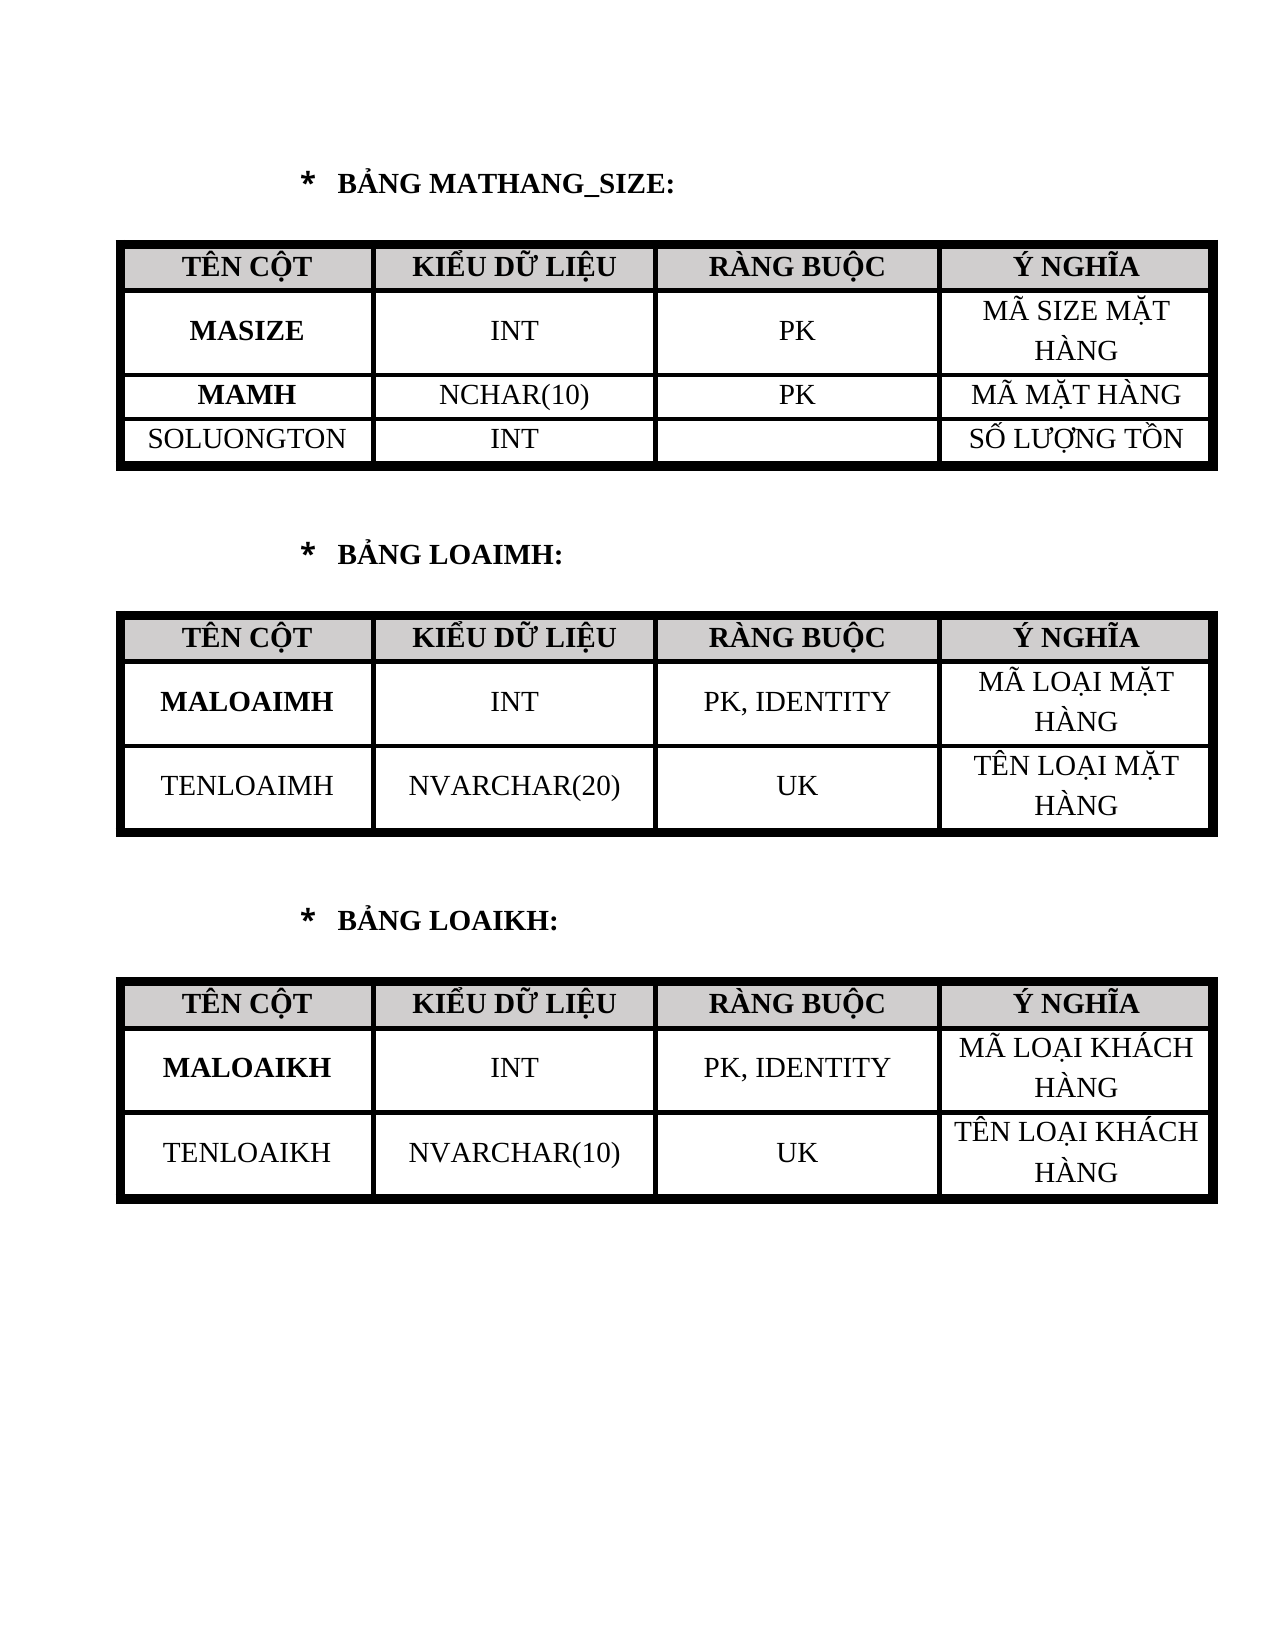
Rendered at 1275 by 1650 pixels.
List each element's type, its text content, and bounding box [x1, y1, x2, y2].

table_header TÊN CỘT [125, 620, 371, 659]
table_cell SỐ LƯỢNG TỒN [942, 421, 1208, 461]
table_cell [658, 421, 937, 461]
table_header TÊN CỘT [125, 986, 371, 1026]
table_cell MAMH [125, 377, 371, 416]
table_cell TÊN LOẠI KHÁCH HÀNG [942, 1115, 1208, 1194]
table_cell MÃ MẶT HÀNG [942, 377, 1208, 416]
table_cell UK [658, 748, 937, 828]
table_header RÀNG BUỘC [658, 620, 937, 659]
list BẢNG MATHANG_SIZE: [300, 150, 1125, 210]
table_cell SOLUONGTON [125, 421, 371, 461]
table_header KIỂU DỮ LIỆU [376, 986, 653, 1026]
table_header Ý NGHĨA [942, 986, 1208, 1026]
table_cell INT [376, 664, 653, 743]
table_cell MÃ LOẠI KHÁCH HÀNG [942, 1031, 1208, 1110]
table_cell MÃ SIZE MẶT HÀNG [942, 293, 1208, 372]
table_cell MALOAIKH [125, 1031, 371, 1110]
table_cell TENLOAIKH [125, 1115, 371, 1194]
table_cell PK, IDENTITY [658, 664, 937, 743]
table_cell PK [658, 293, 937, 372]
table_cell NVARCHAR(10) [376, 1115, 653, 1194]
table_cell MÃ LOẠI MẶT HÀNG [942, 664, 1208, 743]
table_header Ý NGHĨA [942, 620, 1208, 659]
table_cell INT [376, 1031, 653, 1110]
table_cell NVARCHAR(20) [376, 748, 653, 828]
table_header KIỂU DỮ LIỆU [376, 620, 653, 659]
list BẢNG LOAIKH: [300, 887, 1125, 947]
list BẢNG LOAIMH: [300, 521, 1125, 581]
table_cell MASIZE [125, 293, 371, 372]
table_cell TÊN LOẠI MẶT HÀNG [942, 748, 1208, 828]
table_cell UK [658, 1115, 937, 1194]
table_header Ý NGHĨA [942, 249, 1208, 288]
table_cell TENLOAIMH [125, 748, 371, 828]
table_header RÀNG BUỘC [658, 249, 937, 288]
table_cell NCHAR(10) [376, 377, 653, 416]
table_header KIỂU DỮ LIỆU [376, 249, 653, 288]
table_header TÊN CỘT [125, 249, 371, 288]
table_header RÀNG BUỘC [658, 986, 937, 1026]
table_cell MALOAIMH [125, 664, 371, 743]
table_cell INT [376, 421, 653, 461]
table_cell INT [376, 293, 653, 372]
table_cell PK, IDENTITY [658, 1031, 937, 1110]
table_cell PK [658, 377, 937, 416]
